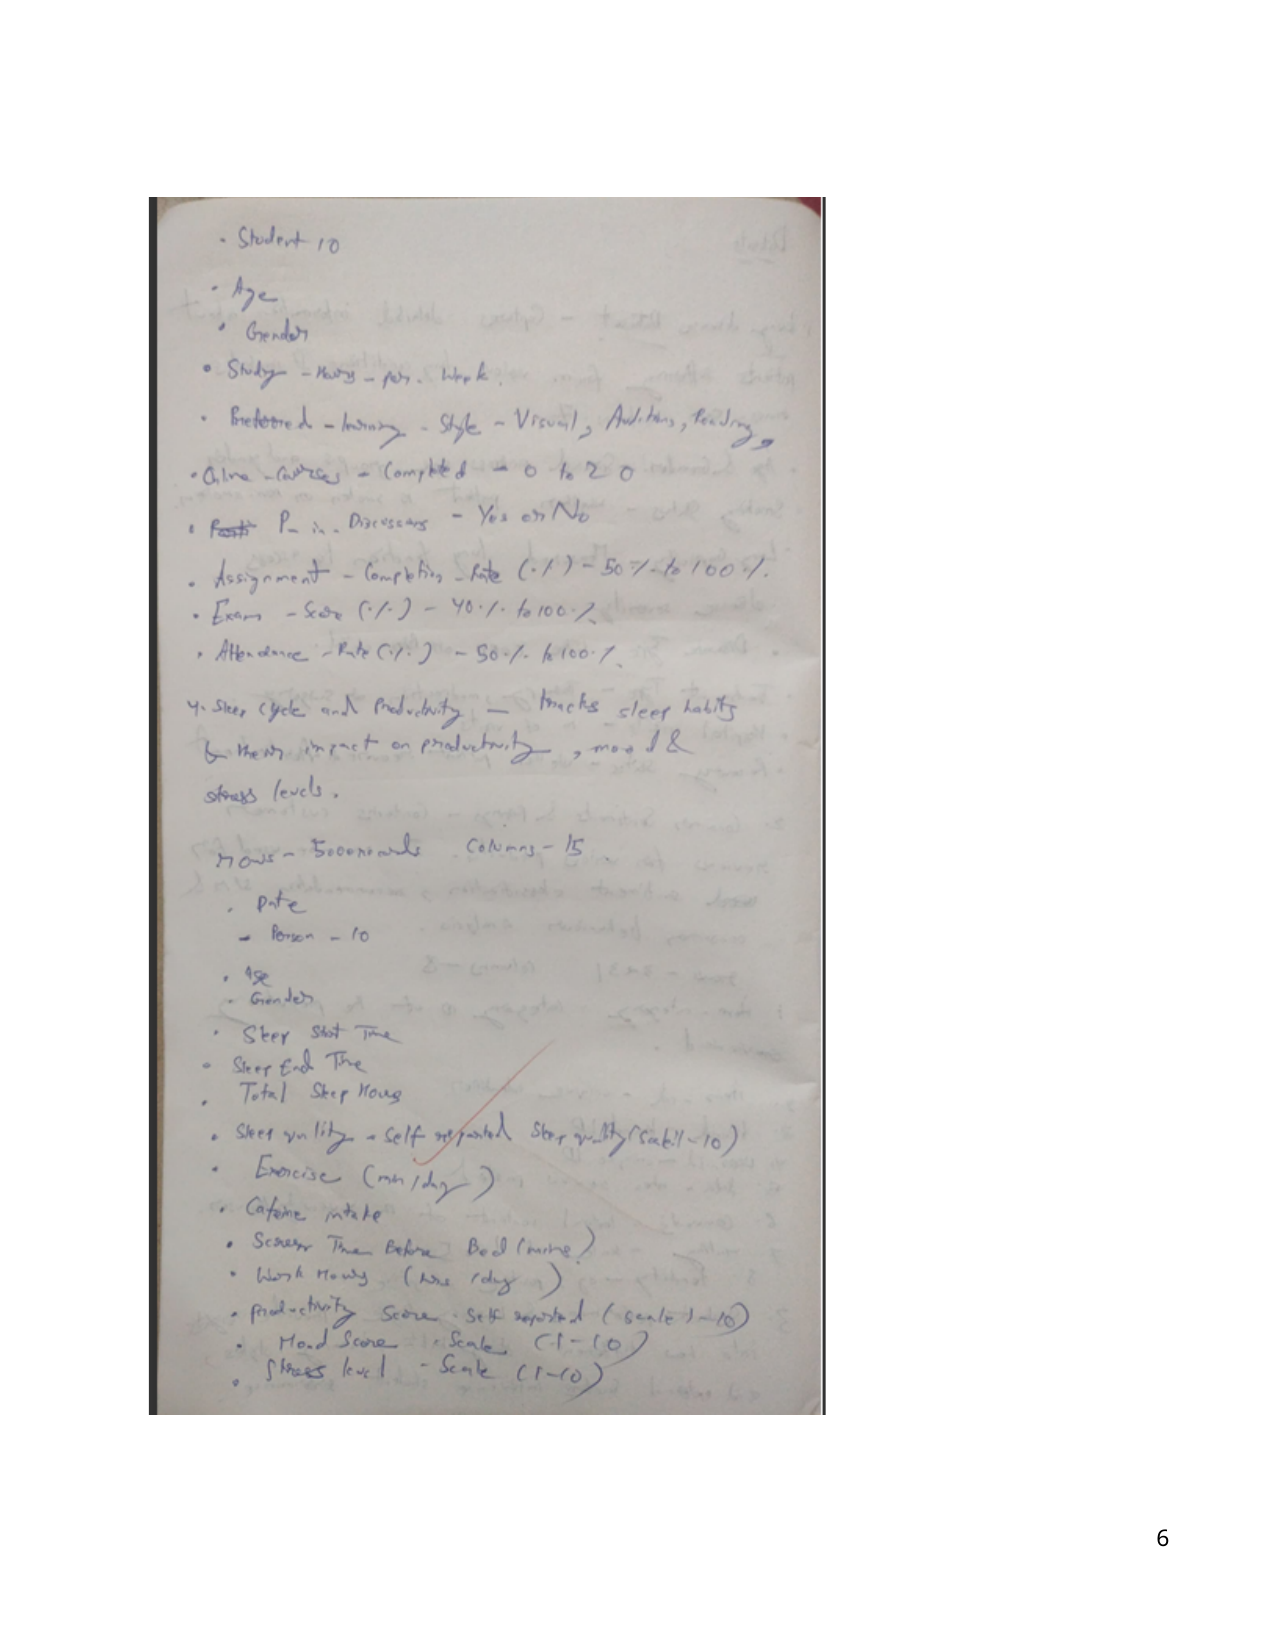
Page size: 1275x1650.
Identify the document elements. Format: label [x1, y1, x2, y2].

picture [148, 197, 826, 1415]
